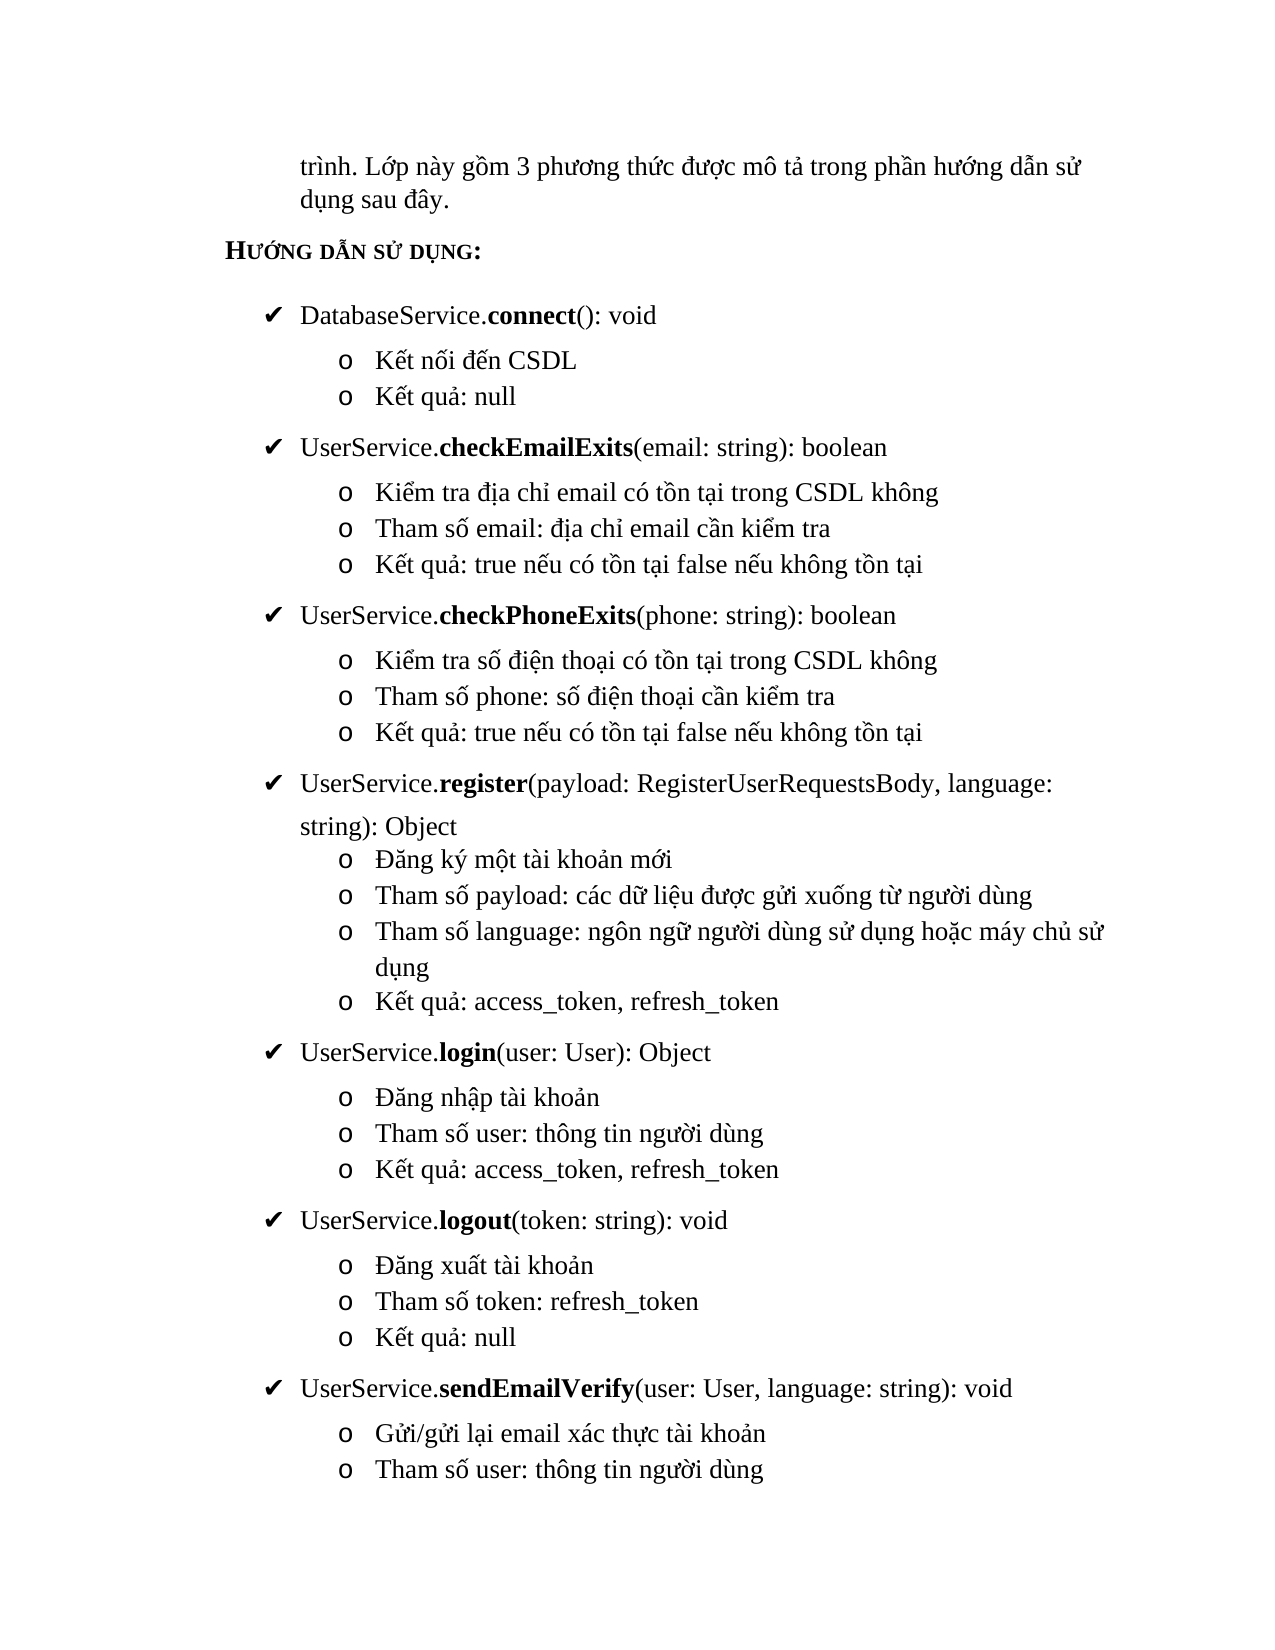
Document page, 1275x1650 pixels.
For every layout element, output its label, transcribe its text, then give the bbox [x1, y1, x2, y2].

list Tham số user: thông tin người dùng [337, 1453, 1125, 1486]
list Kết quả: null [337, 1321, 1125, 1354]
list UserService.sendEmailVerify(user: User, language: string): void [262, 1357, 1125, 1412]
list DatabaseService.connect(): void [262, 284, 1125, 339]
list Tham số token: refresh_token [337, 1285, 1125, 1318]
list Đăng ký một tài khoản mới [337, 843, 1125, 877]
text Hướng dẫn sử dụng: [225, 234, 1125, 265]
list UserService.checkPhoneExits(phone: string): boolean [262, 584, 1125, 639]
list Kết quả: null [337, 380, 1125, 413]
list Tham số phone: số điện thoại cần kiểm tra [337, 680, 1125, 713]
list Tham số user: thông tin người dùng [337, 1117, 1125, 1150]
list Tham số payload: các dữ liệu được gửi xuống từ người dùng [337, 879, 1125, 913]
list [262, 150, 1125, 215]
list Kiểm tra địa chỉ email có tồn tại trong CSDL không [337, 476, 1125, 509]
list Tham số email: địa chỉ email cần kiểm tra [337, 512, 1125, 545]
list UserService.register(payload: RegisterUserRequestsBody, language: string): Object [262, 752, 1125, 841]
list Kết quả: true nếu có tồn tại false nếu không tồn tại [337, 716, 1125, 749]
list UserService.checkEmailExits(email: string): boolean [262, 416, 1125, 471]
list Kết quả: access_token, refresh_token [337, 1153, 1125, 1186]
list UserService.login(user: User): Object [262, 1021, 1125, 1076]
list Gửi/gửi lại email xác thực tài khoản [337, 1417, 1125, 1450]
list Tham số language: ngôn ngữ người dùng sử dụng hoặc máy chủ sử dụng [337, 916, 1125, 982]
list Đăng nhập tài khoản [337, 1081, 1125, 1114]
list Kết quả: access_token, refresh_token [337, 985, 1125, 1018]
list Kết nối đến CSDL [337, 344, 1125, 377]
list Đăng xuất tài khoản [337, 1249, 1125, 1282]
list Kết quả: true nếu có tồn tại false nếu không tồn tại [337, 548, 1125, 581]
list Kiểm tra số điện thoại có tồn tại trong CSDL không [337, 644, 1125, 677]
list UserService.logout(token: string): void [262, 1189, 1125, 1244]
